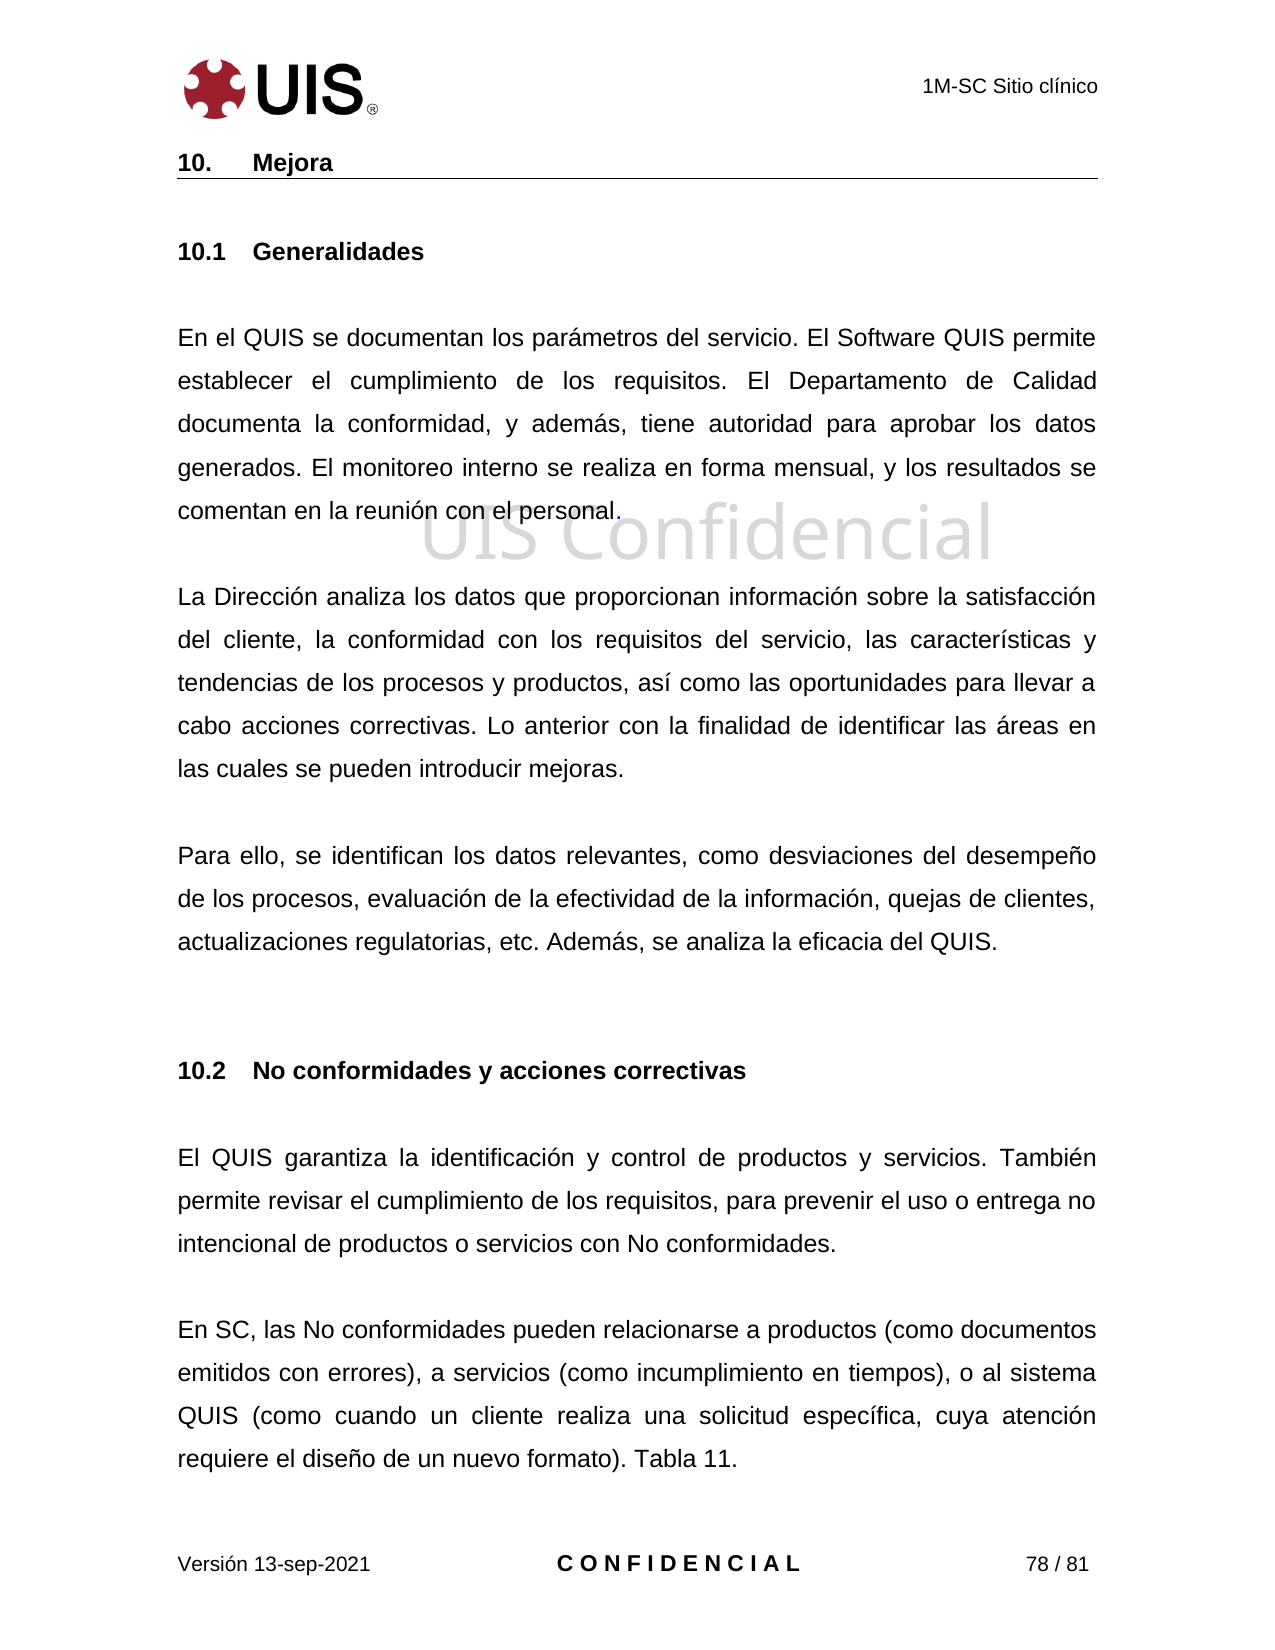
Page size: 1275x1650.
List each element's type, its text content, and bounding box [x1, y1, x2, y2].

picture [182, 57, 380, 121]
subtitle No conformidades y acciones correctivas [177, 1056, 1098, 1085]
text En SC, las No conformidades pueden relacionarse a productos (como documentos emitidos con errores), a servicios (como incumplimiento en tiempos), o al sistema QUIS (como cuando un cliente realiza una solicitud específica, cuya atención requiere el diseño de un nuevo formato). Tabla 11. [177, 1315, 1098, 1473]
subtitle Generalidades [177, 237, 1098, 266]
text En el QUIS se documentan los parámetros del servicio. El Software QUIS permite establecer el cumplimiento de los requisitos. El Departamento de Calidad documenta la conformidad, y además, tiene autoridad para aprobar los datos generados. El monitoreo interno se realiza en forma mensual, y los resultados se comentan en la reunión con el personal. [177, 323, 1098, 524]
text Para ello, se identifican los datos relevantes, como desviaciones del desempeño de los procesos, evaluación de la efectividad de la información, quejas de clientes, actualizaciones regulatorias, etc. Además, se analiza la eficacia del QUIS. [177, 841, 1098, 956]
subtitle Mejora [177, 148, 1098, 178]
text El QUIS garantiza la identificación y control de productos y servicios. También permite revisar el cumplimiento de los requisitos, para prevenir el uso o entrega no intencional de productos o servicios con No conformidades. [177, 1143, 1098, 1258]
text La Dirección analiza los datos que proporcionan información sobre la satisfacción del cliente, la conformidad con los requisitos del servicio, las características y tendencias de los procesos y productos, así como las oportunidades para llevar a cabo acciones correctivas. Lo anterior con la finalidad de identificar las áreas en las cuales se pueden introducir mejoras. [177, 582, 1098, 783]
